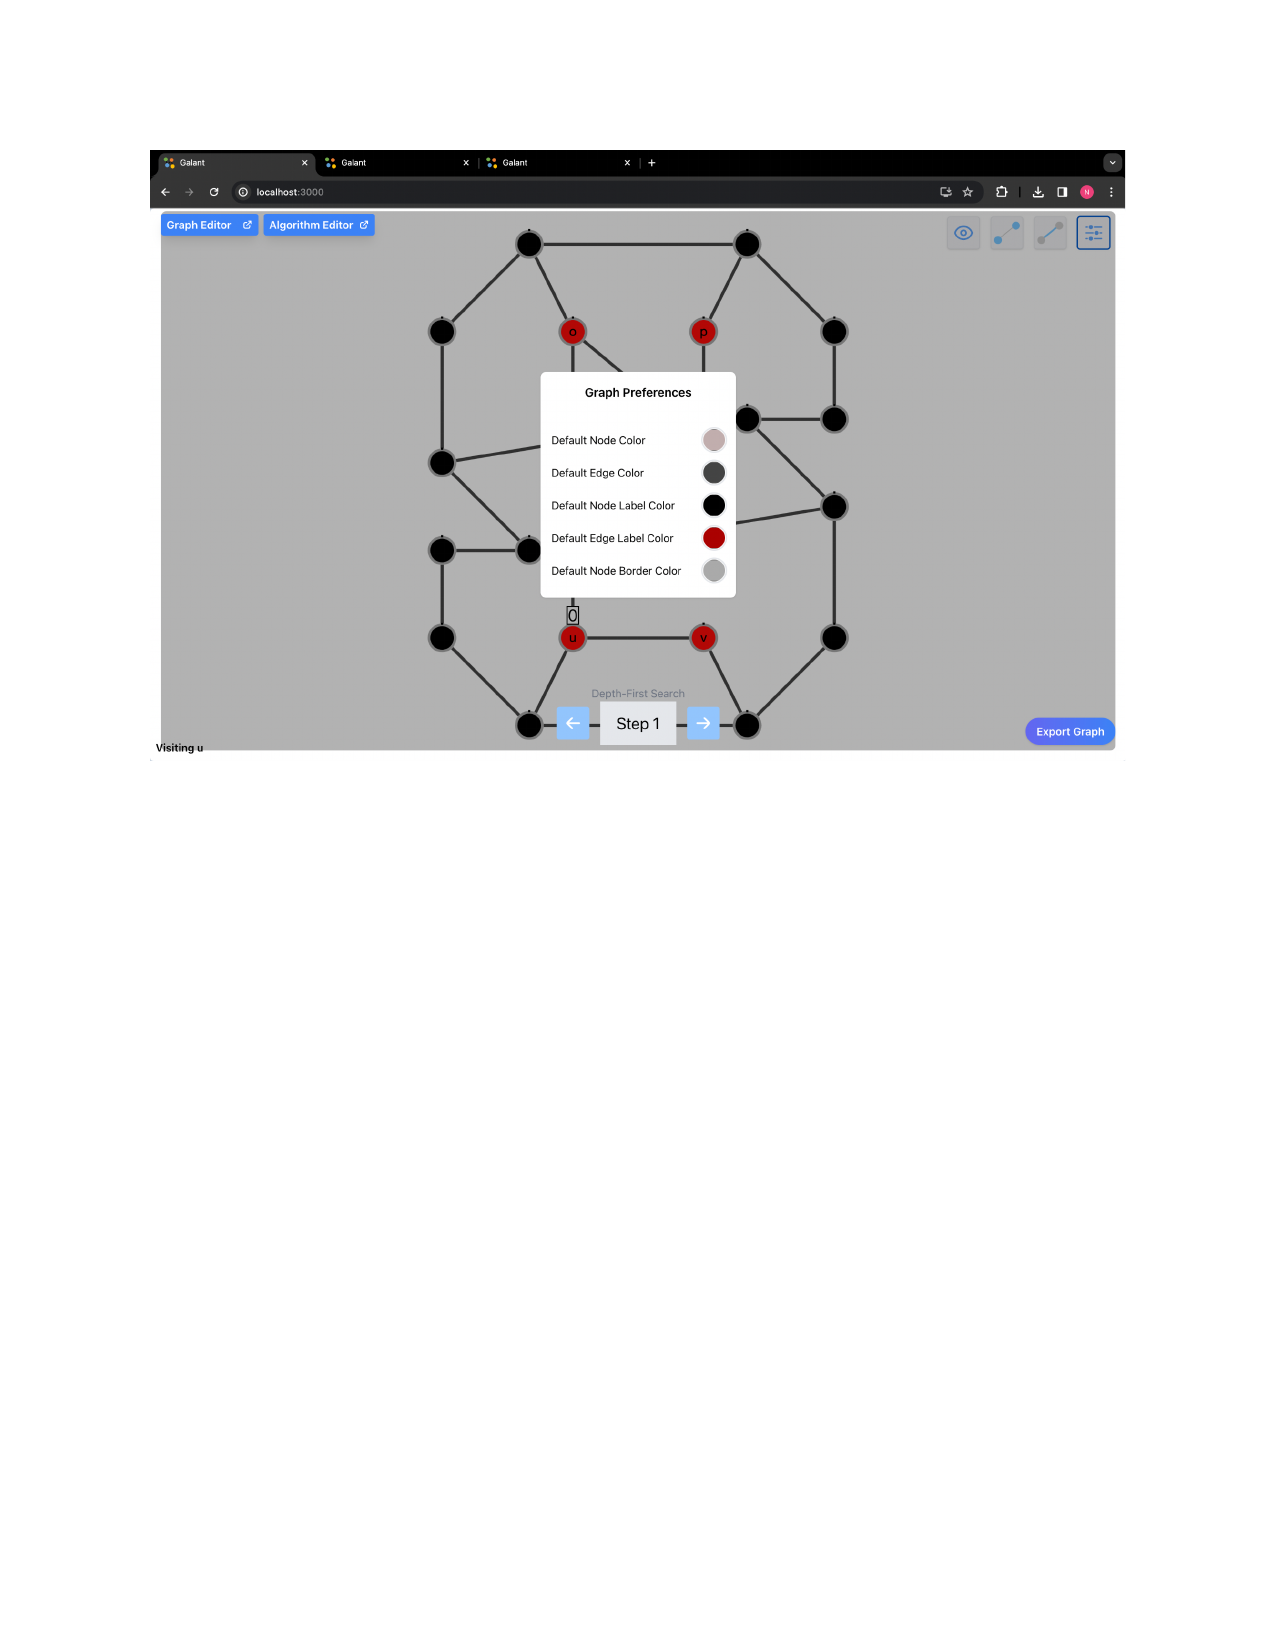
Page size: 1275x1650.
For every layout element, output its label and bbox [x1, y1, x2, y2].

picture [150, 150, 1125, 761]
